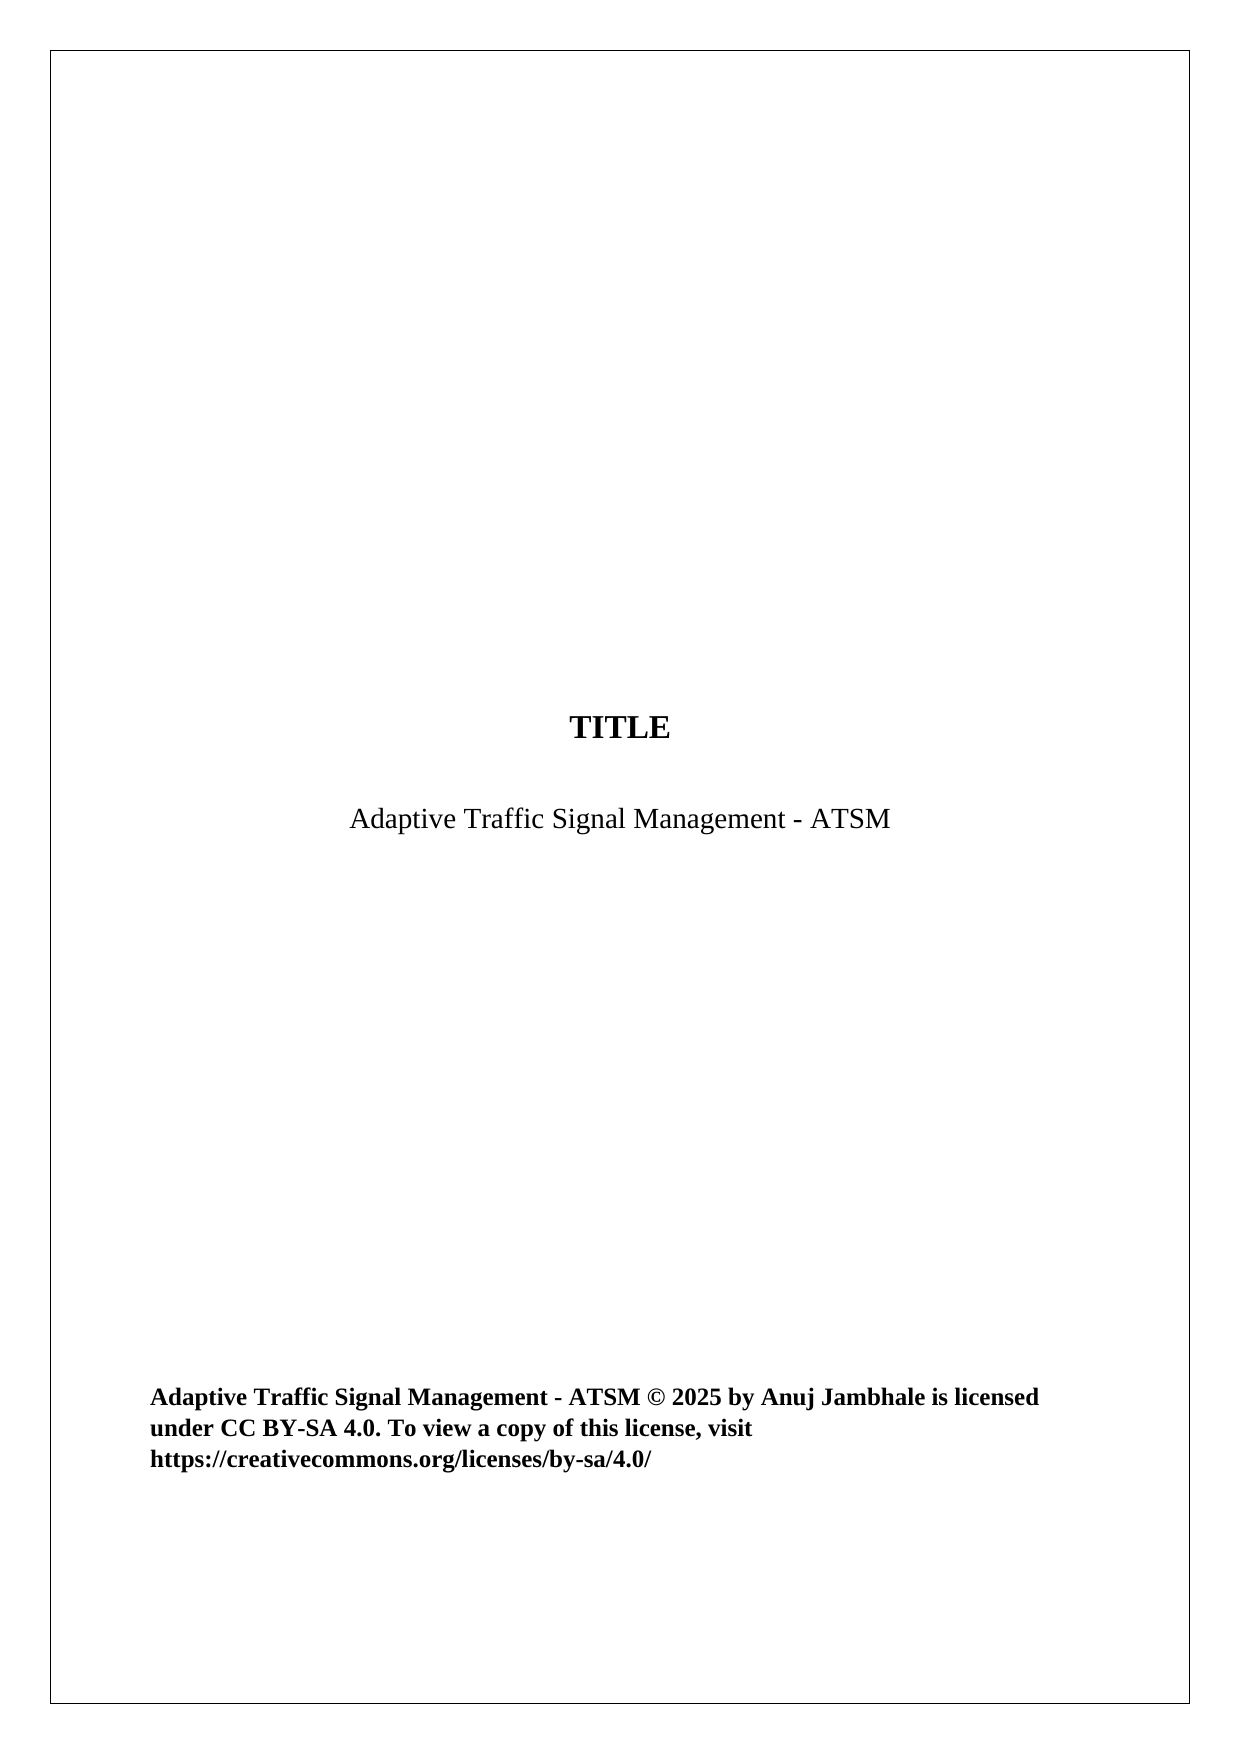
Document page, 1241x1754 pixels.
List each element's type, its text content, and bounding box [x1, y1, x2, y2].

text Adaptive Traffic Signal Management - ATSM © 2025 by Anuj Jambhale is licensed under CC BY-SA 4.0. To view a copy of this license, visit https://creativecommons.org/licenses/by-sa/4.0/ [150, 1382, 1090, 1473]
subtitle TITLE [150, 707, 1090, 746]
text Adaptive Traffic Signal Management - ATSM [150, 801, 1090, 835]
